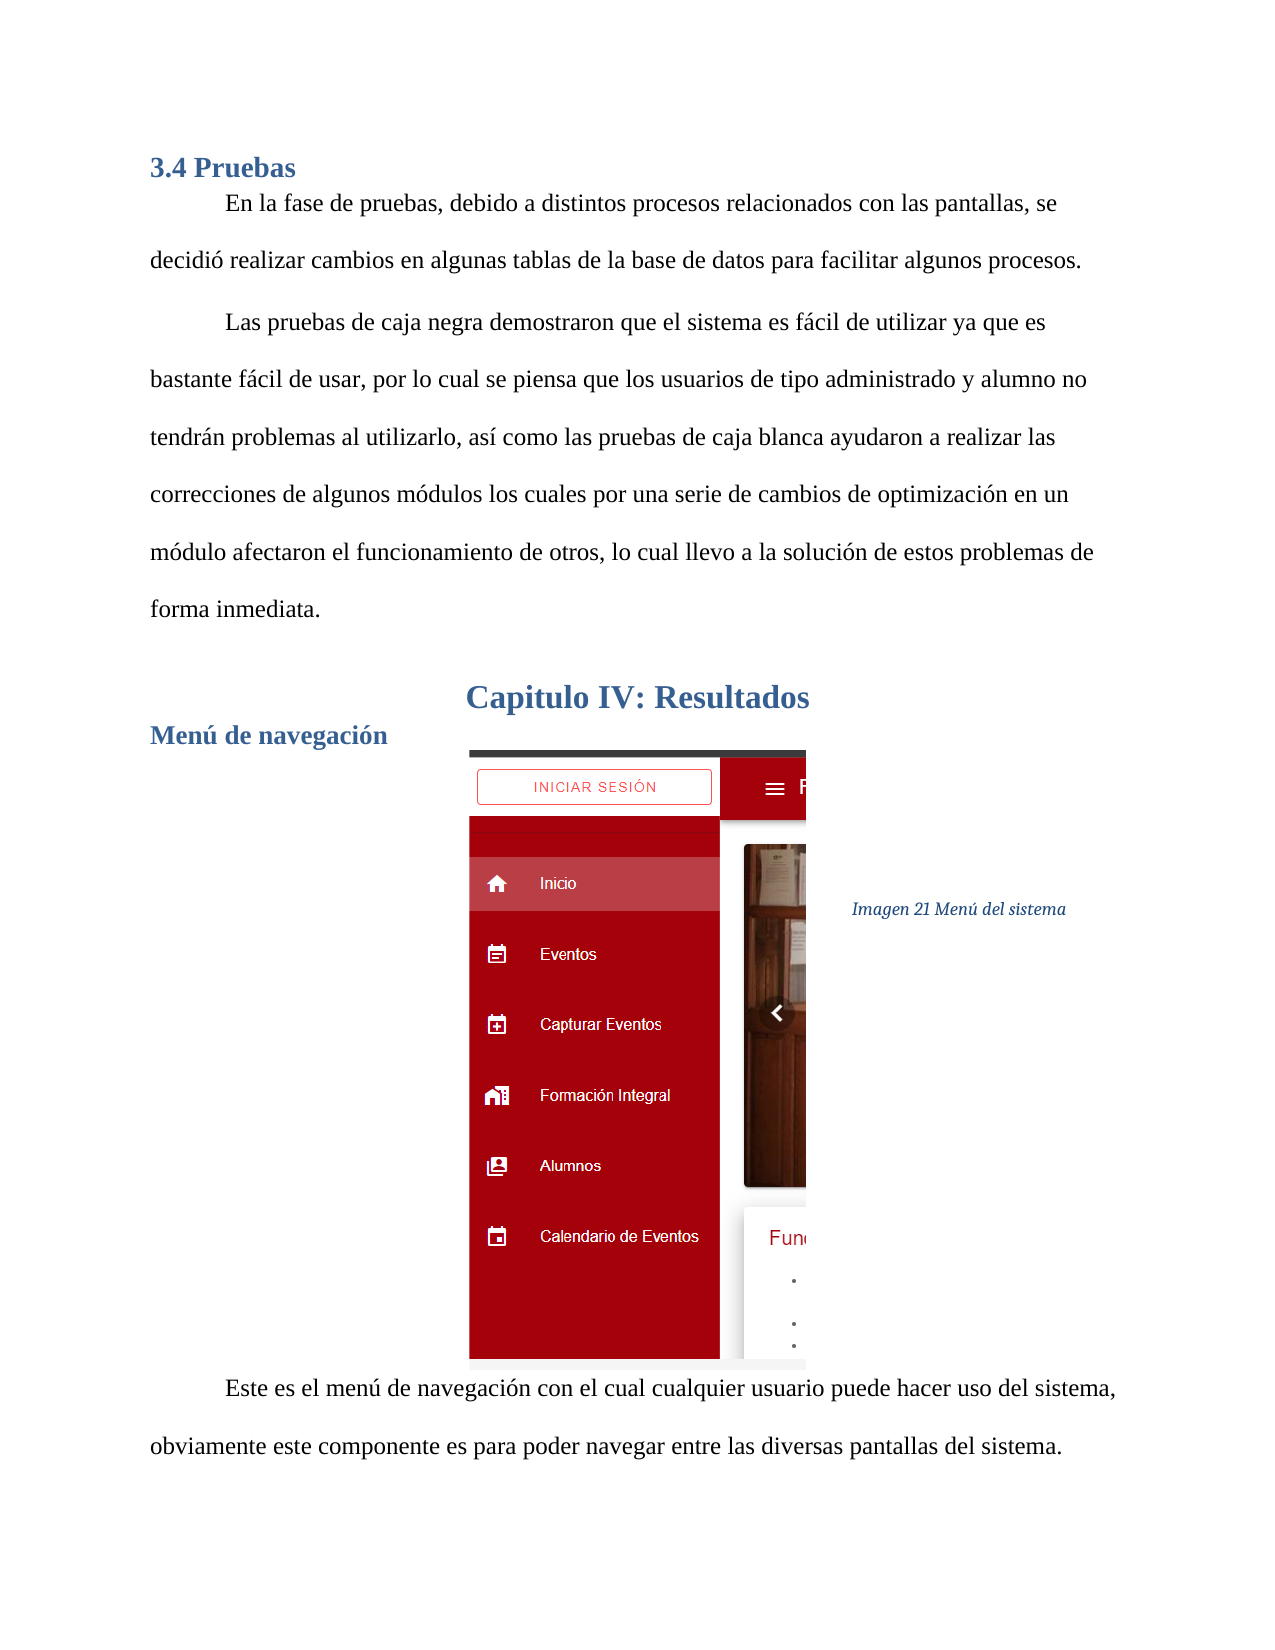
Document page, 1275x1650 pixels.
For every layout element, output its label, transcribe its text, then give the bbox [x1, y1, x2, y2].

text En la fase de pruebas, debido a distintos procesos relacionados con las pantallas, se decidió realizar cambios en algunas tablas de la base de datos para facilitar algunos procesos. [150, 188, 1125, 274]
text Este es el menú de navegación con el cual cualquier usuario puede hacer uso del sistema, obviamente este componente es para poder navegar entre las diversas pantallas del sistema. [150, 1373, 1125, 1460]
picture [469, 750, 806, 1370]
text Las pruebas de caja negra demostraron que el sistema es fácil de utilizar ya que es bastante fácil de usar, por lo cual se piensa que los usuarios de tipo administrado y alumno no tendrán problemas al utilizarlo, así como las pruebas de caja blanca ayudaron a realizar las correcciones de algunos módulos los cuales por una serie de cambios de optimización en un módulo afectaron el funcionamiento de otros, lo cual llevo a la solución de estos problemas de forma inmediata. [150, 307, 1125, 623]
subtitle Capitulo IV: Resultados [150, 677, 1125, 715]
subtitle 3.4 Pruebas [150, 150, 1125, 183]
subtitle Menú de navegación [150, 719, 1125, 751]
